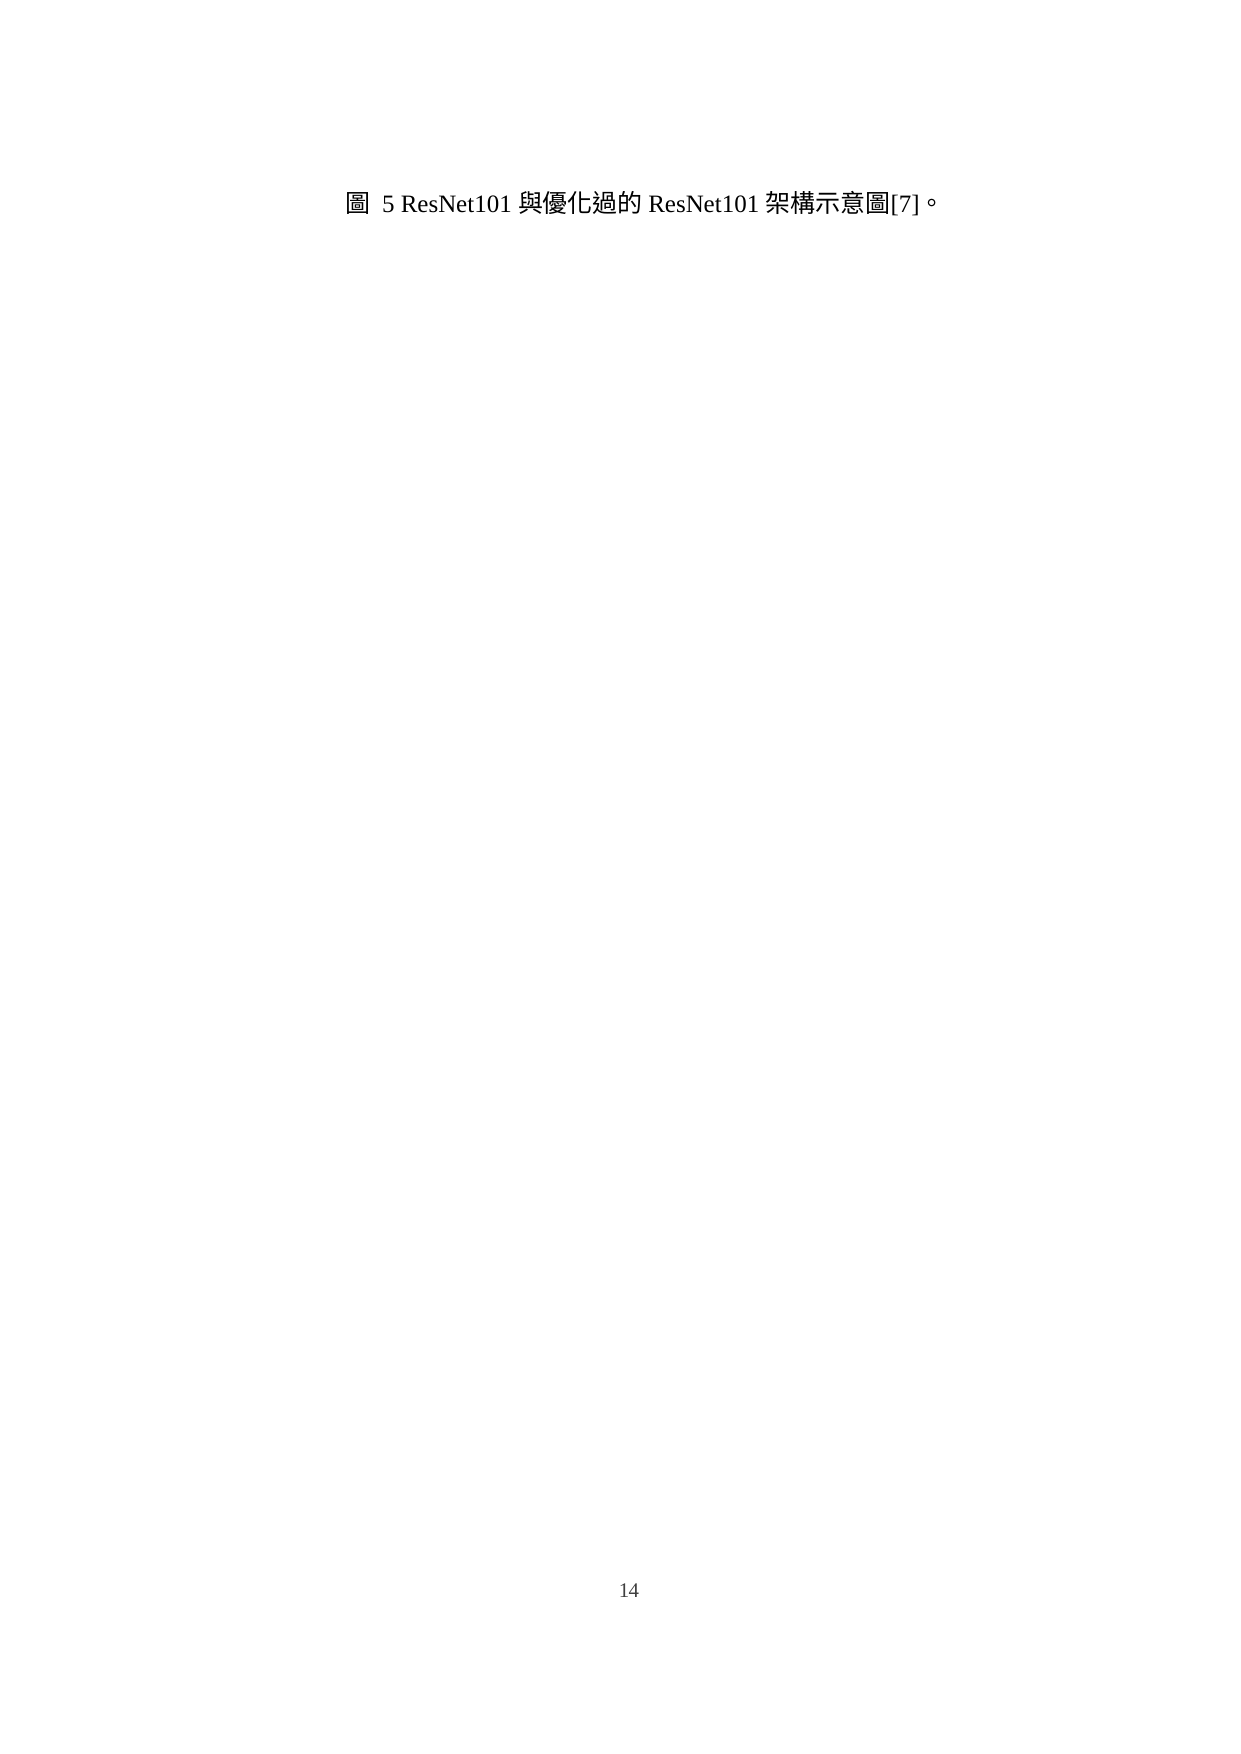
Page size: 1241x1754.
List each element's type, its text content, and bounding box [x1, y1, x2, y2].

text 圖 5 ResNet101 與優化過的 ResNet101 架構示意圖[7]。 [167, 183, 1124, 219]
